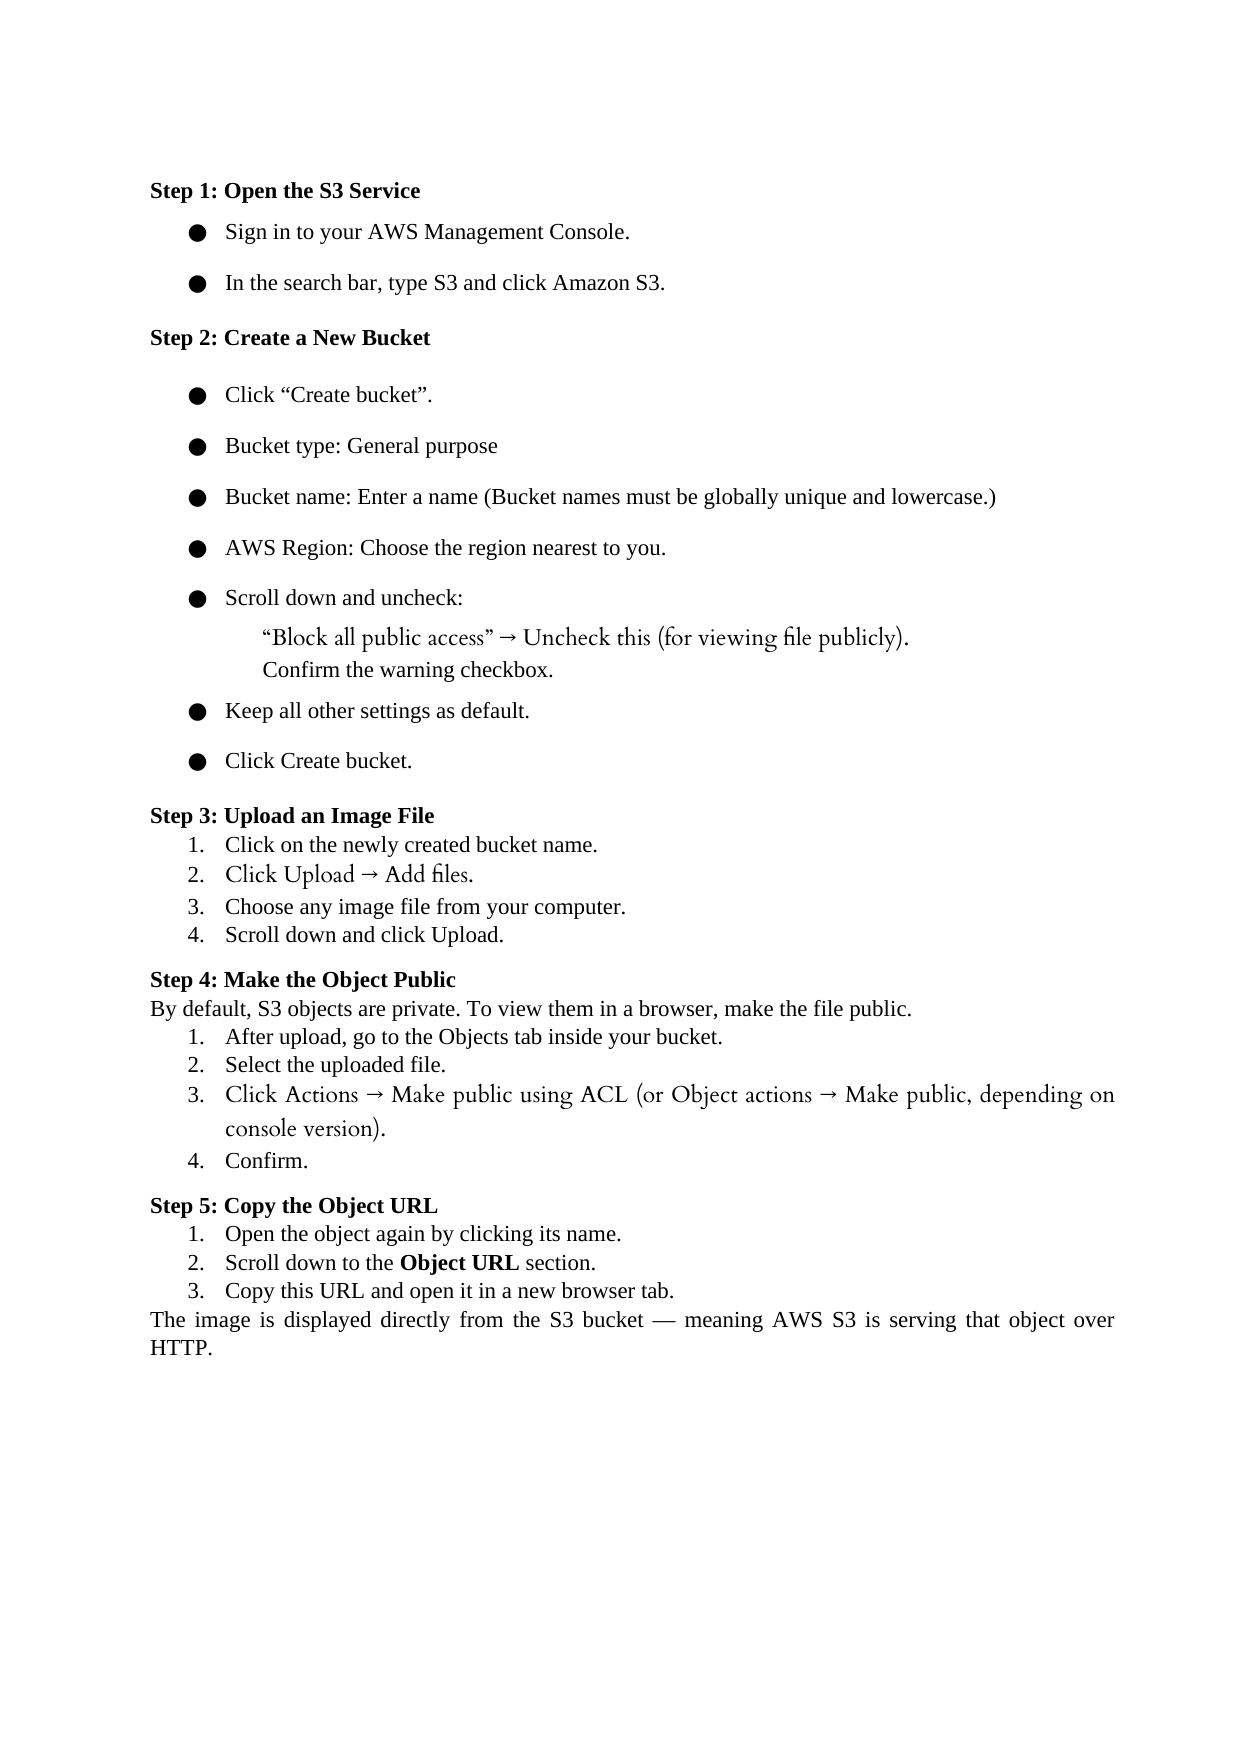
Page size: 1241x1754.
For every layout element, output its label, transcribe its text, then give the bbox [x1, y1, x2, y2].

text Step 5: Copy the Object URL [150, 1192, 1117, 1218]
list Bucket name: Enter a name (Bucket names must be globally unique and lowercase.) [187, 470, 1117, 517]
list Choose any image file from your computer. [187, 893, 1117, 919]
list AWS Region: Choose the region nearest to you. [187, 521, 1117, 568]
list Click “Create bucket”. [187, 369, 1117, 416]
text The image is displayed directly from the S3 bucket — meaning AWS S3 is serving that object over HTTP. [150, 1306, 1117, 1361]
list Copy this URL and open it in a new browser tab. [187, 1277, 1117, 1304]
text Step 1: Open the S3 Service [150, 177, 1117, 203]
text Step 2: Create a New Bucket [150, 324, 1117, 350]
list Bucket type: General purpose [187, 419, 1117, 466]
text Confirm the warning checkbox. [262, 656, 1117, 682]
list Scroll down and click Upload. [187, 921, 1117, 947]
list Scroll down to the Object URL section. [187, 1249, 1117, 1275]
list Keep all other settings as default. [187, 684, 1117, 731]
text Step 4: Make the Object Public [150, 966, 1117, 993]
text By default, S3 objects are private. To view them in a browser, make the file public. [150, 995, 1117, 1021]
list In the search bar, type S3 and click Amazon S3. [187, 256, 1117, 303]
list Click on the newly created bucket name. [187, 831, 1117, 857]
list Confirm. [187, 1147, 1117, 1173]
text Step 3: Upload an Image File [150, 802, 1117, 829]
list After upload, go to the Objects tab inside your bucket. [187, 1023, 1117, 1049]
list Sign in to your AWS Management Console. [187, 206, 1117, 252]
list Scroll down and uncheck: [187, 572, 1117, 619]
list Open the object again by clicking its name. [187, 1220, 1117, 1247]
list Click Create bucket. [187, 735, 1117, 782]
list Select the uploaded file. [187, 1052, 1117, 1078]
